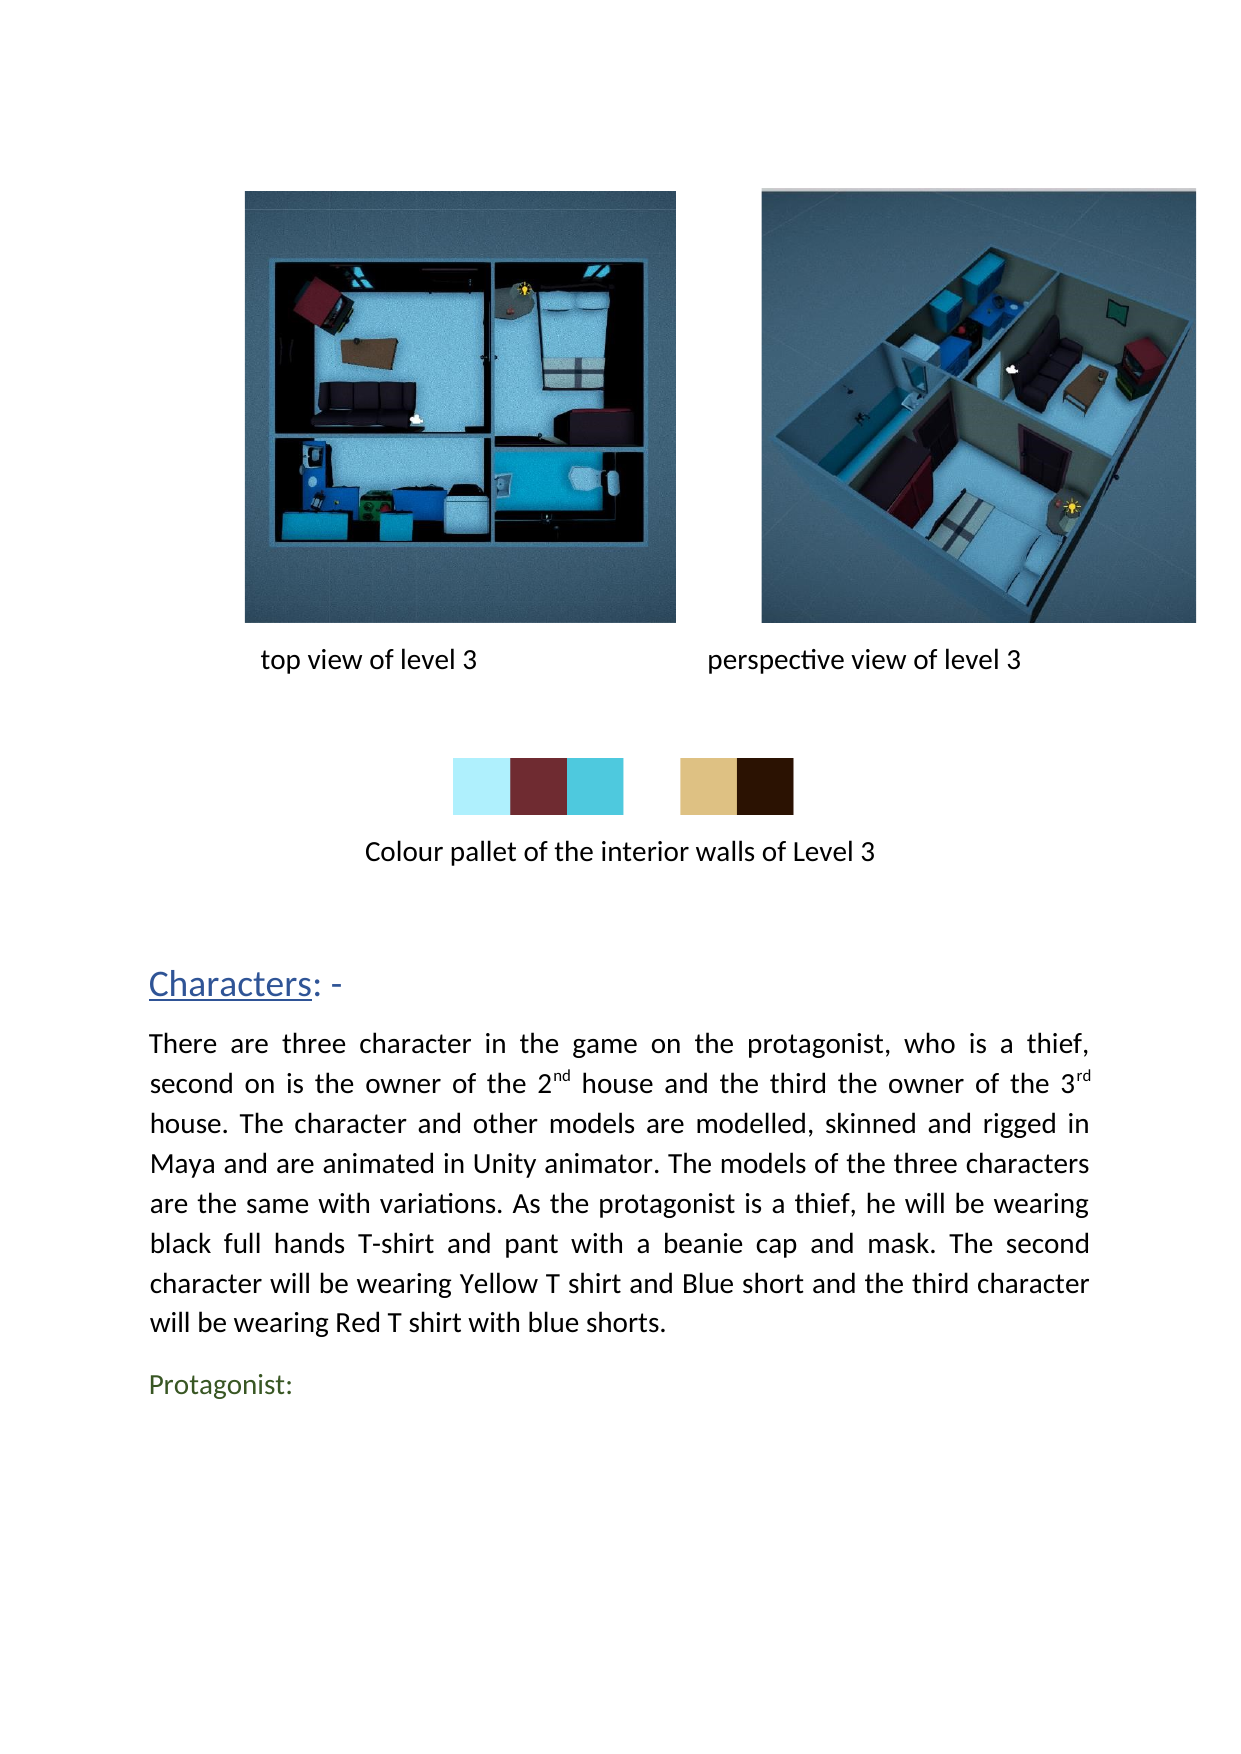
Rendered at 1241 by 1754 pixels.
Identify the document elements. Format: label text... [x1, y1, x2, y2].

picture [453, 758, 794, 815]
text top view of level 3 perspective view of level 3 [148, 641, 1091, 677]
picture [761, 188, 1197, 623]
text Colour pallet of the interior walls of Level 3 [365, 833, 1091, 868]
text Protagonist: [148, 1366, 1196, 1401]
subtitle Characters: - [148, 959, 1089, 1005]
text There are three character in the game on the protagonist, who is a thief, second on is the owner of the 2nd house and the third the owner of the 3rd house. The character and other models are modelled, skinned and rigged in Maya and are animated in Unity animator. The models of the three characters are the same with variations. As the protagonist is a thief, he will be wearing black full hands T-shirt and pant with a beanie cap and mask. The second character will be wearing Yellow T shirt and Blue short and the third character will be wearing Red T shirt with blue shorts. [148, 1025, 1091, 1340]
picture [244, 191, 676, 623]
